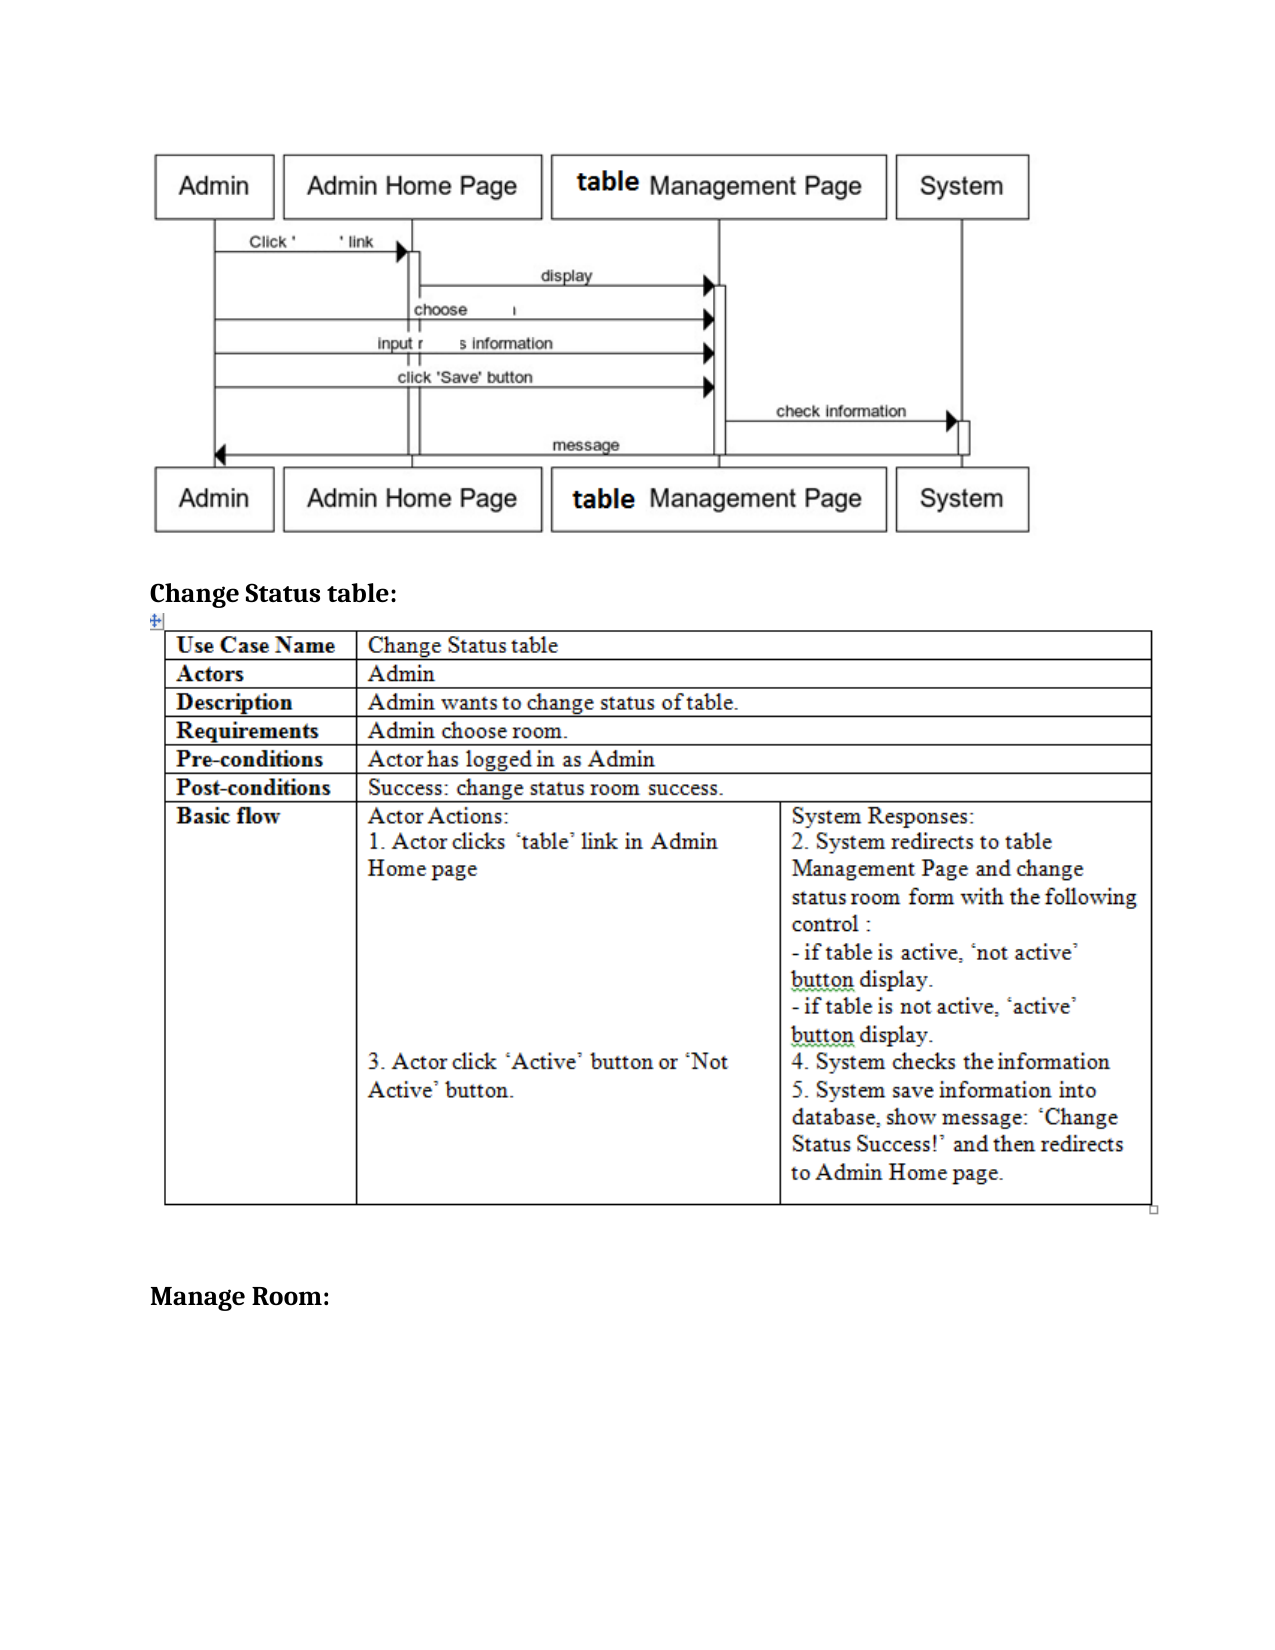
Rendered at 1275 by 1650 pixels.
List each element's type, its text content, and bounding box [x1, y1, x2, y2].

subtitle Manage Room: [150, 1281, 1125, 1312]
picture [150, 613, 1201, 1257]
picture [150, 150, 1125, 553]
subtitle Change Status table: [150, 578, 1125, 609]
